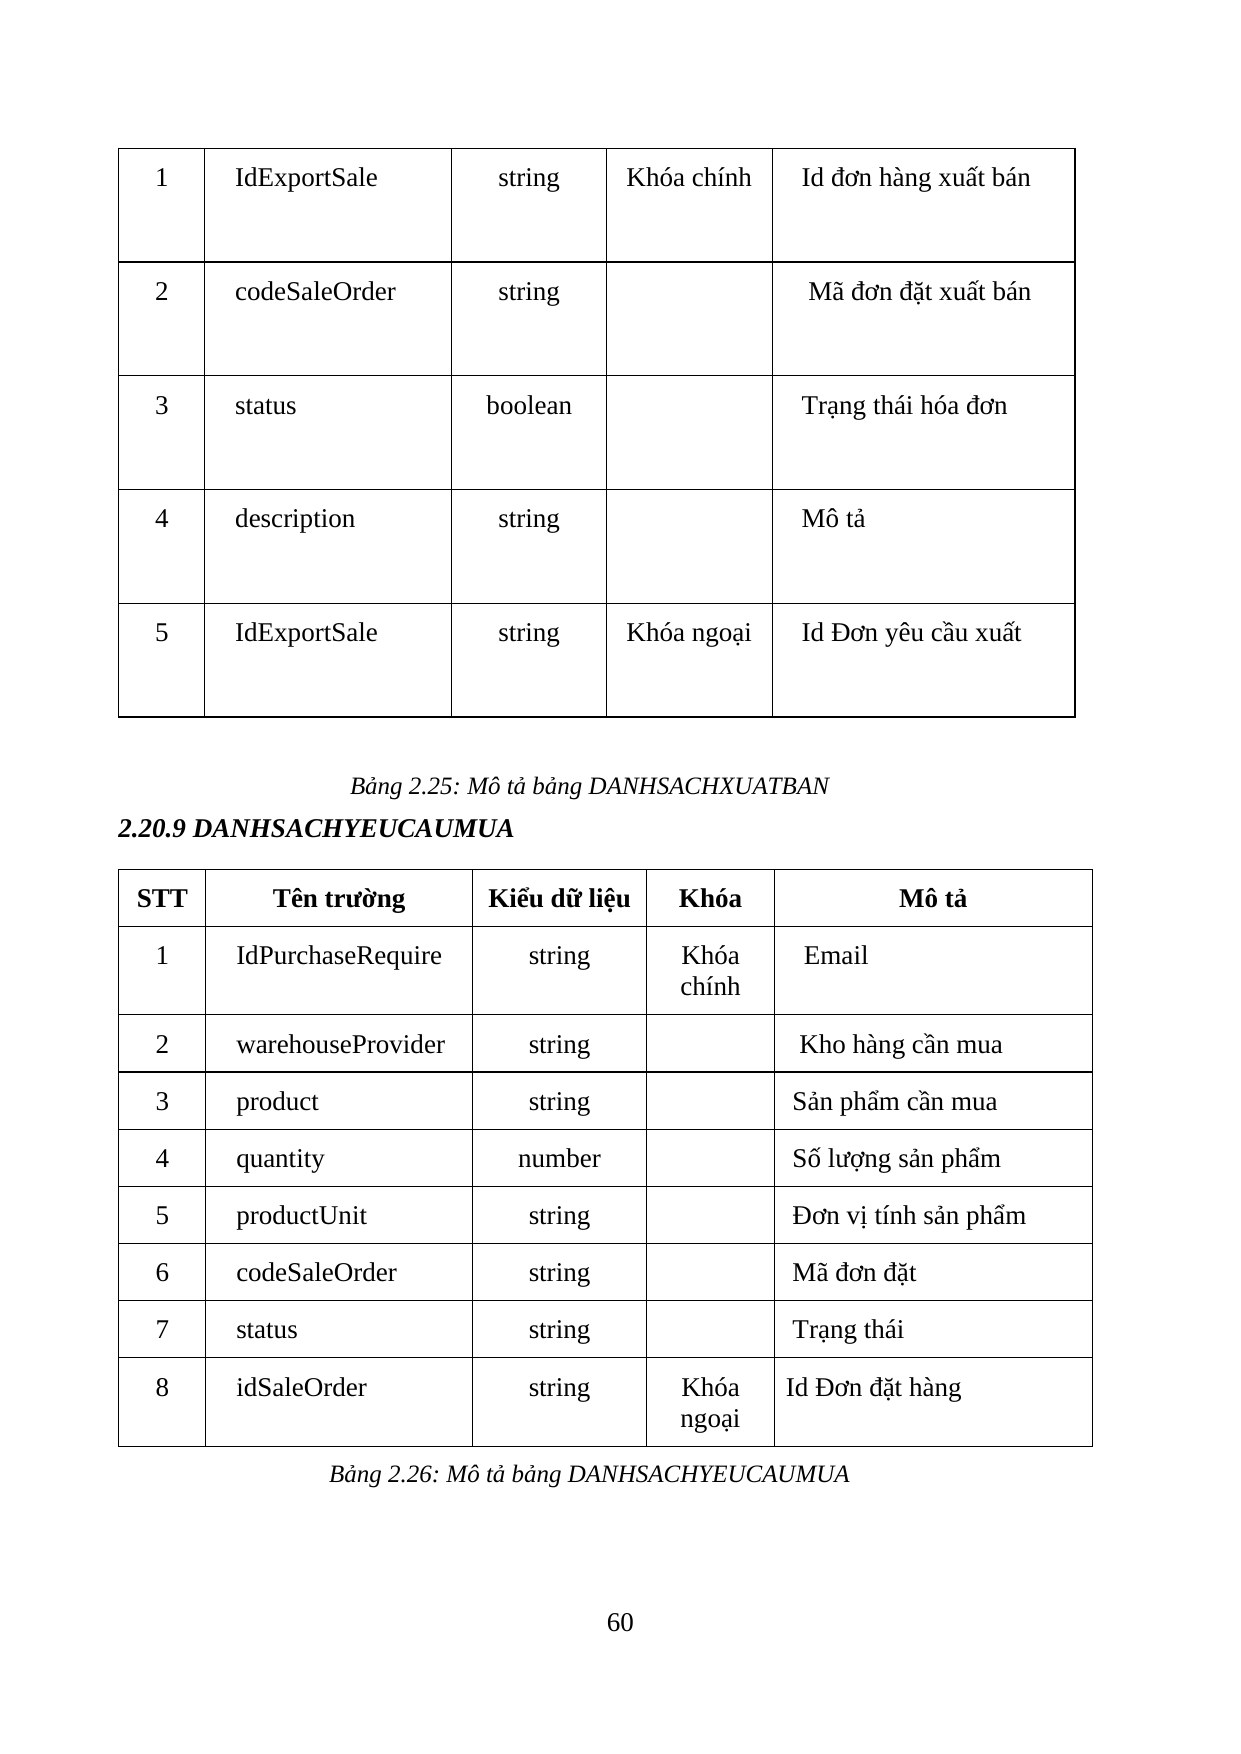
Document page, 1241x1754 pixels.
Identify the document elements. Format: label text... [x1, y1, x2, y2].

table_cell Đơn vị tính sản phẩm [775, 1187, 1092, 1243]
table_cell Id Đơn yêu cầu xuất [773, 604, 1074, 716]
table_cell codeSaleOrder [206, 1244, 472, 1300]
table_cell Mã đơn đặt xuất bán [773, 263, 1074, 375]
table_cell [607, 263, 772, 375]
table_cell string [452, 263, 606, 375]
subtitle DANHSACHYEUCAUMUA [118, 812, 1063, 844]
table_cell 2 [119, 263, 204, 375]
table_cell IdPurchaseRequire [206, 927, 472, 1014]
table_cell [647, 1015, 774, 1071]
table_cell 8 [119, 1358, 205, 1446]
table_cell string [473, 1244, 646, 1300]
table_cell string [473, 1015, 646, 1071]
table_cell description [205, 490, 451, 603]
table_cell string [473, 1301, 646, 1357]
table_cell 3 [119, 1073, 205, 1128]
table_cell status [206, 1301, 472, 1357]
text Bảng 2.26: Mô tả bảng DANHSACHYEUCAUMUA [118, 1459, 1063, 1488]
table_cell [647, 1244, 774, 1300]
table_cell productUnit [206, 1187, 472, 1243]
table_cell string [473, 927, 646, 1014]
table_cell Id đơn hàng xuất bán [773, 149, 1074, 261]
table_cell Khóa chính [607, 149, 772, 261]
table_cell 4 [119, 1130, 205, 1186]
table_cell boolean [452, 376, 606, 489]
table_cell 4 [119, 490, 204, 603]
table_cell codeSaleOrder [205, 263, 451, 375]
table_cell IdExportSale [205, 604, 451, 716]
table_cell 3 [119, 376, 204, 489]
text Bảng 2.25: Mô tả bảng DANHSACHXUATBAN [118, 771, 1063, 800]
table_cell Email [775, 927, 1092, 1014]
table_cell Sản phẩm cần mua [775, 1073, 1092, 1128]
table_cell product [206, 1073, 472, 1128]
table_header Khóa [647, 870, 774, 926]
table_cell [607, 490, 772, 603]
table_cell Kho hàng cần mua [775, 1015, 1092, 1071]
table_cell Khóa ngoại [647, 1358, 774, 1446]
table_cell 5 [119, 1187, 205, 1243]
table_cell string [473, 1073, 646, 1128]
table_cell 7 [119, 1301, 205, 1357]
table_cell 2 [119, 1015, 205, 1071]
table_cell string [452, 490, 606, 603]
table_cell Trạng thái [775, 1301, 1092, 1357]
table_header Kiểu dữ liệu [473, 870, 646, 926]
table_cell Mã đơn đặt [775, 1244, 1092, 1300]
table_cell quantity [206, 1130, 472, 1186]
table_header STT [119, 870, 205, 926]
table_cell [647, 1073, 774, 1128]
table_cell Mô tả [773, 490, 1074, 603]
table_cell [647, 1187, 774, 1243]
table_cell string [452, 604, 606, 716]
table_cell [607, 376, 772, 489]
table_cell 1 [119, 927, 205, 1014]
table_cell status [205, 376, 451, 489]
table_header Tên trường [206, 870, 472, 926]
table_cell string [452, 149, 606, 261]
table_cell warehouseProvider [206, 1015, 472, 1071]
table_cell string [473, 1187, 646, 1243]
table_header Mô tả [775, 870, 1092, 926]
table_cell Trạng thái hóa đơn [773, 376, 1074, 489]
table_cell string [473, 1358, 646, 1446]
table_cell idSaleOrder [206, 1358, 472, 1446]
table_cell 5 [119, 604, 204, 716]
table_cell Khóa ngoại [607, 604, 772, 716]
table_cell [647, 1130, 774, 1186]
table_cell Số lượng sản phẩm [775, 1130, 1092, 1186]
table_cell [647, 1301, 774, 1357]
table_cell Khóa chính [647, 927, 774, 1014]
table_cell Id Đơn đặt hàng [775, 1358, 1092, 1446]
table_cell number [473, 1130, 646, 1186]
table_cell 6 [119, 1244, 205, 1300]
table_cell 1 [119, 149, 204, 261]
table_cell IdExportSale [205, 149, 451, 261]
